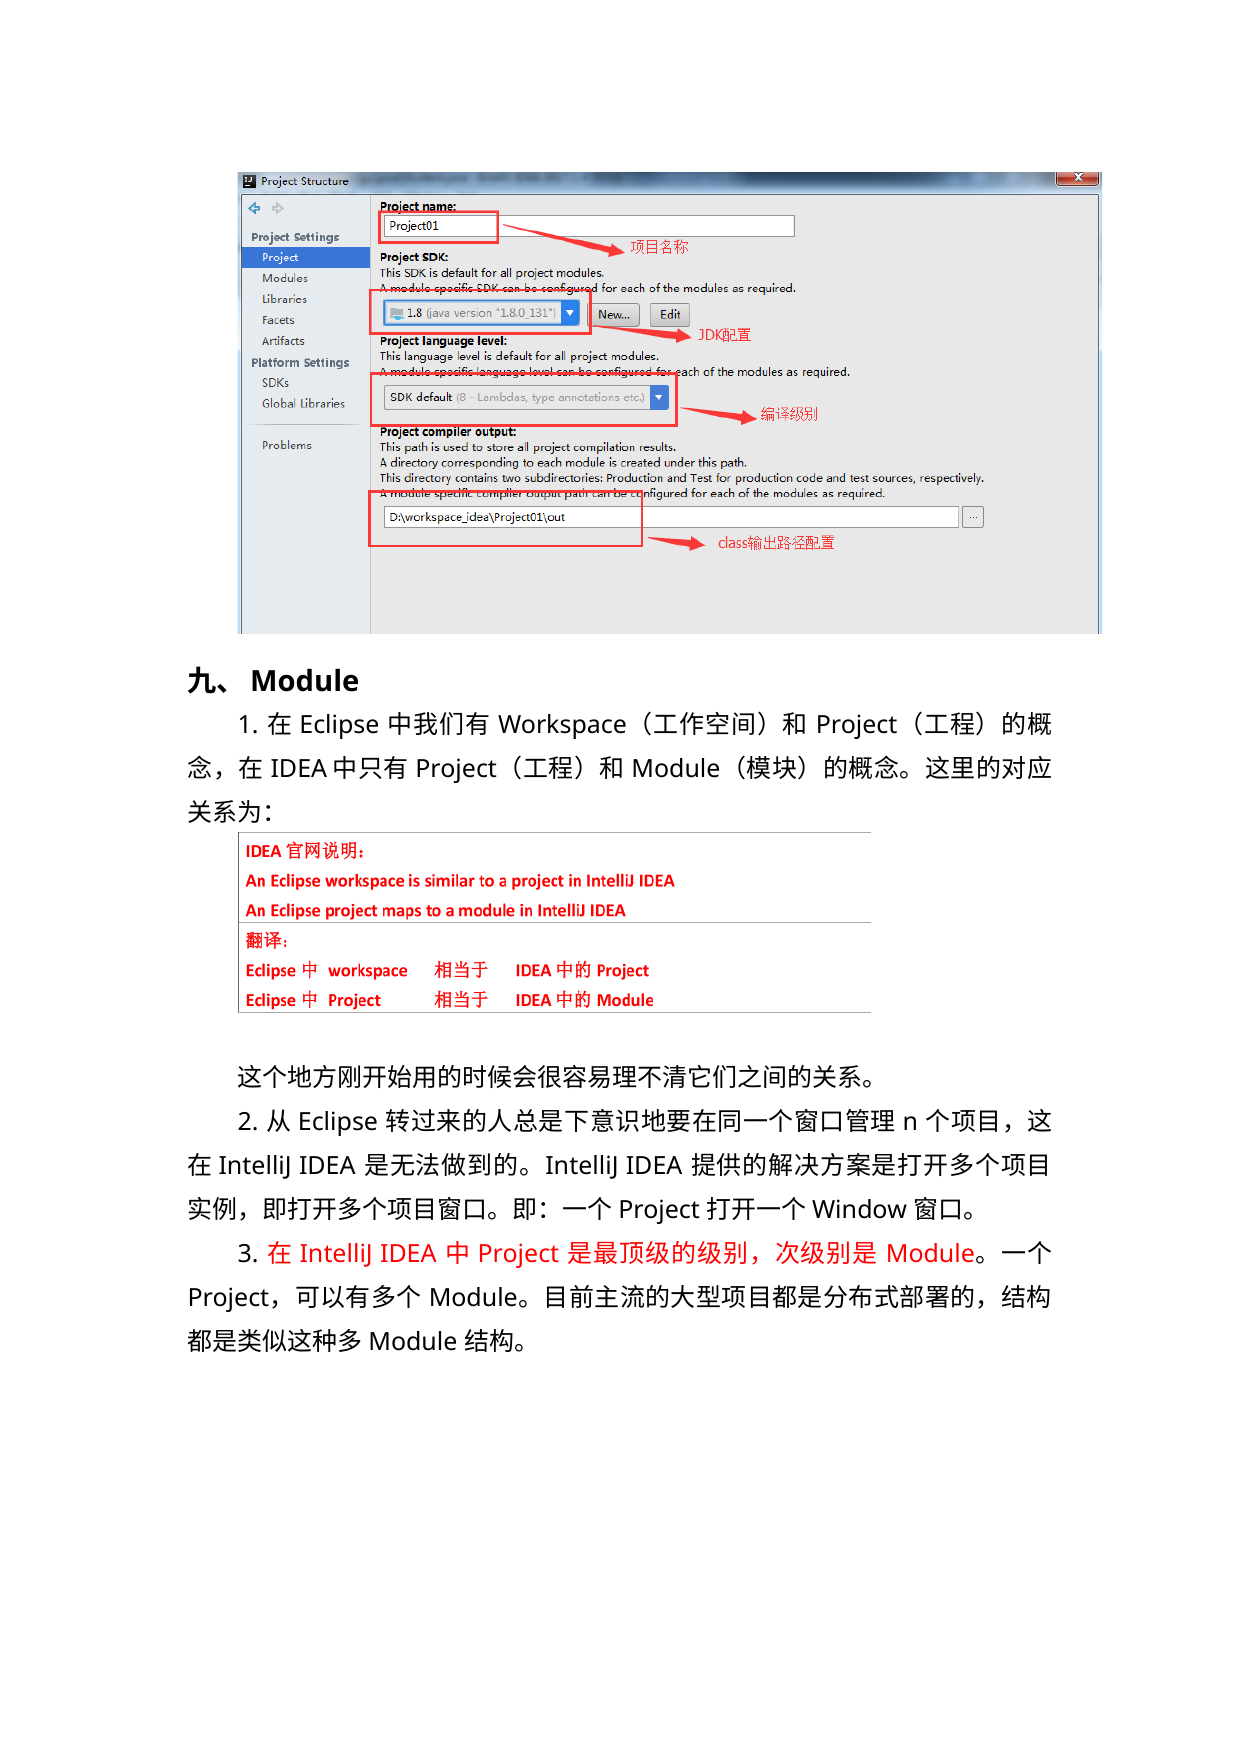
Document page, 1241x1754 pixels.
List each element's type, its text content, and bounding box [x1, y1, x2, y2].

list Module [187, 657, 1053, 701]
list 这个地方刚开始用的时候会很容易理不清它们之间的关系。 [187, 1053, 1053, 1097]
list 1. 在 Eclipse 中我们有 Workspace（工作空间）和 Project（工程）的概念，在 IDEA中只有 Project（工程）和 Module（模块）的概念。这里的对应关系为： [187, 701, 1053, 833]
list 2. 从 Eclipse 转过来的人总是下意识地要在同一个窗口管理 n 个项目，这在IntelliJ IDEA 是无法做到的。IntelliJ IDEA 提供的解决方案是打开多个项目实例，即打开多个项目窗口。即：一个 Project 打开一个 Window 窗口。 [187, 1097, 1053, 1229]
picture [237, 832, 872, 1013]
list 3. 在 IntelliJ IDEA 中 Project 是最顶级的级别，次级别是 Module。一个 Project，可以有多个 Module。目前主流的大型项目都是分布式部署的，结构都是类似这种多 Module 结构。 [187, 1229, 1053, 1362]
picture [237, 172, 1103, 634]
